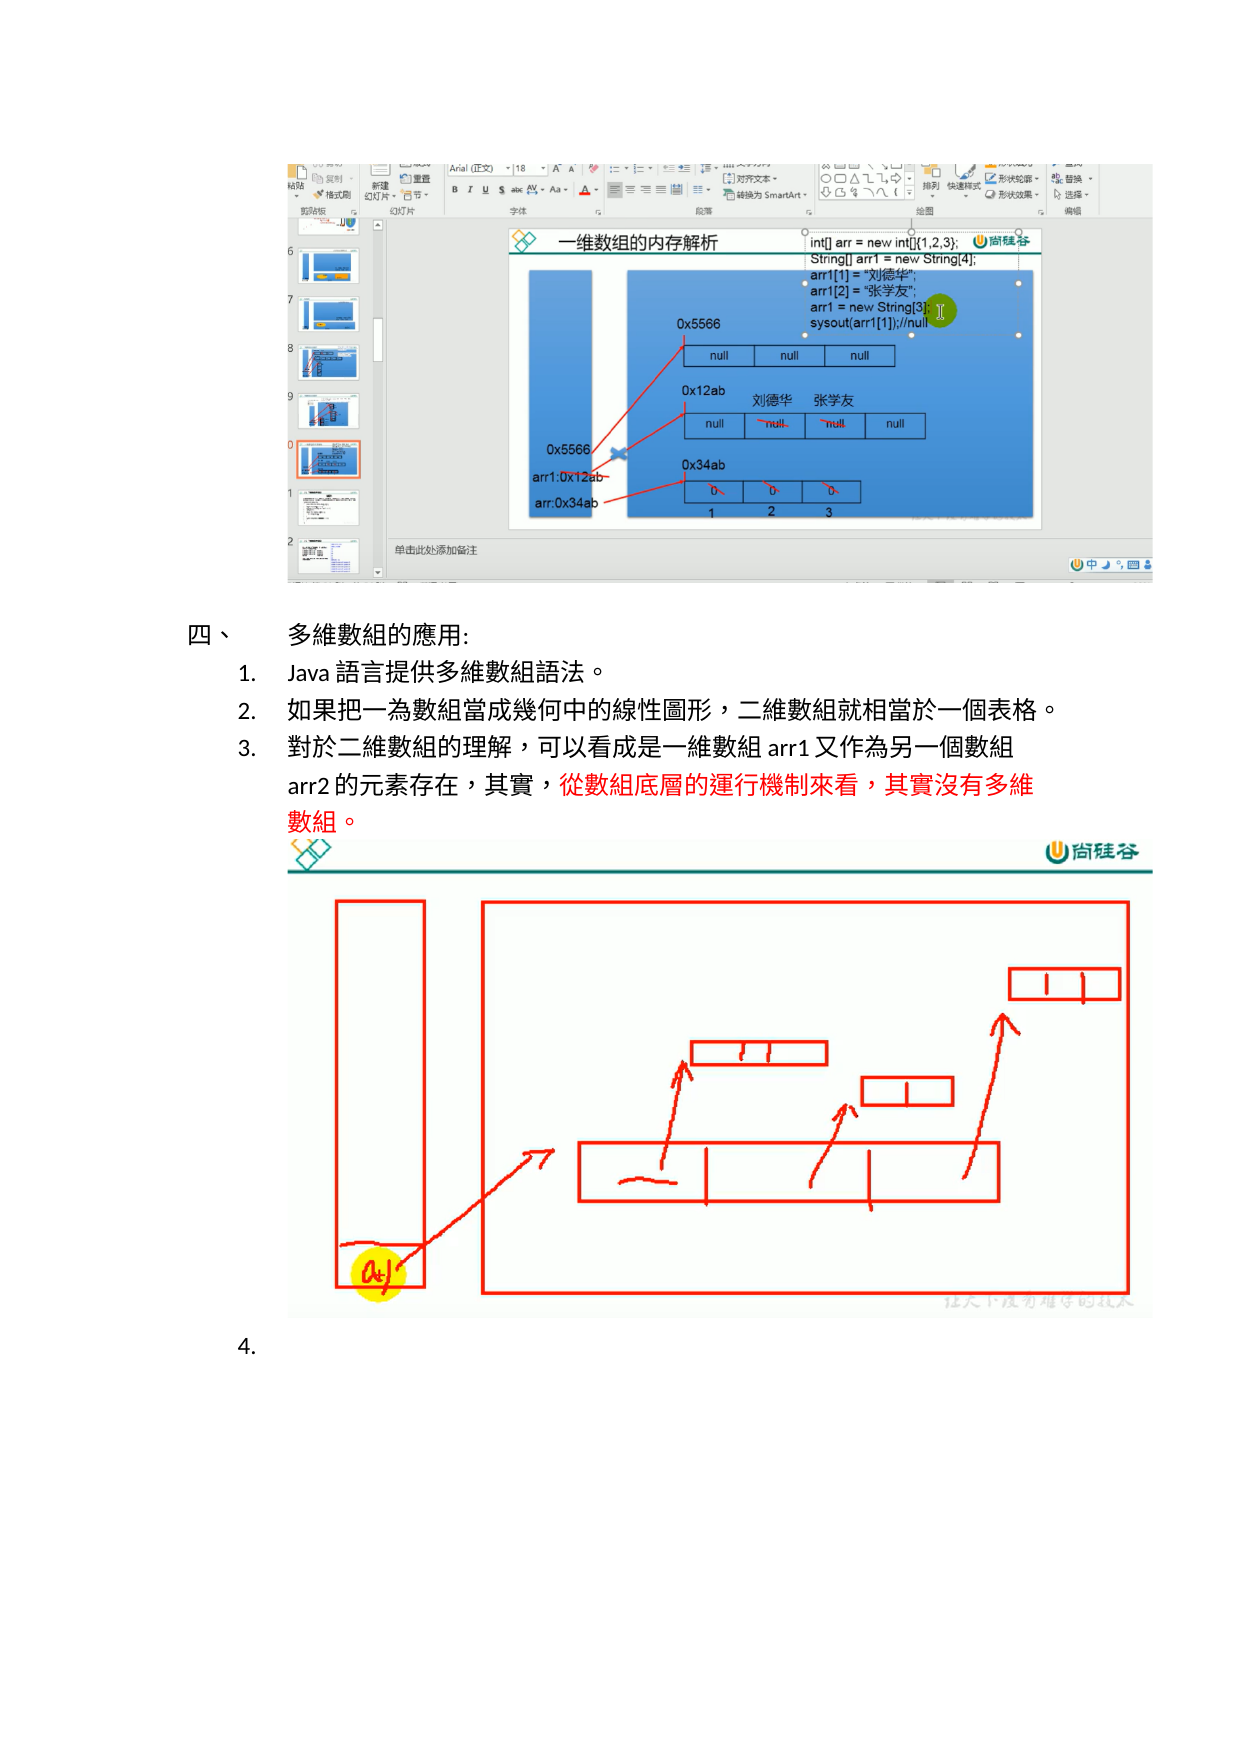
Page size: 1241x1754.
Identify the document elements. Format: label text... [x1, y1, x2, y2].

list Java 語言提供多維數組語法。 [237, 652, 1053, 689]
picture [287, 839, 1153, 1318]
picture [287, 164, 1153, 583]
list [237, 164, 1053, 614]
list 多維數組的應用: [187, 614, 1053, 652]
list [237, 1327, 1053, 1364]
list 如果把一為數組當成幾何中的線性圖形，二維數組就相當於一個表格。 [237, 689, 1053, 727]
